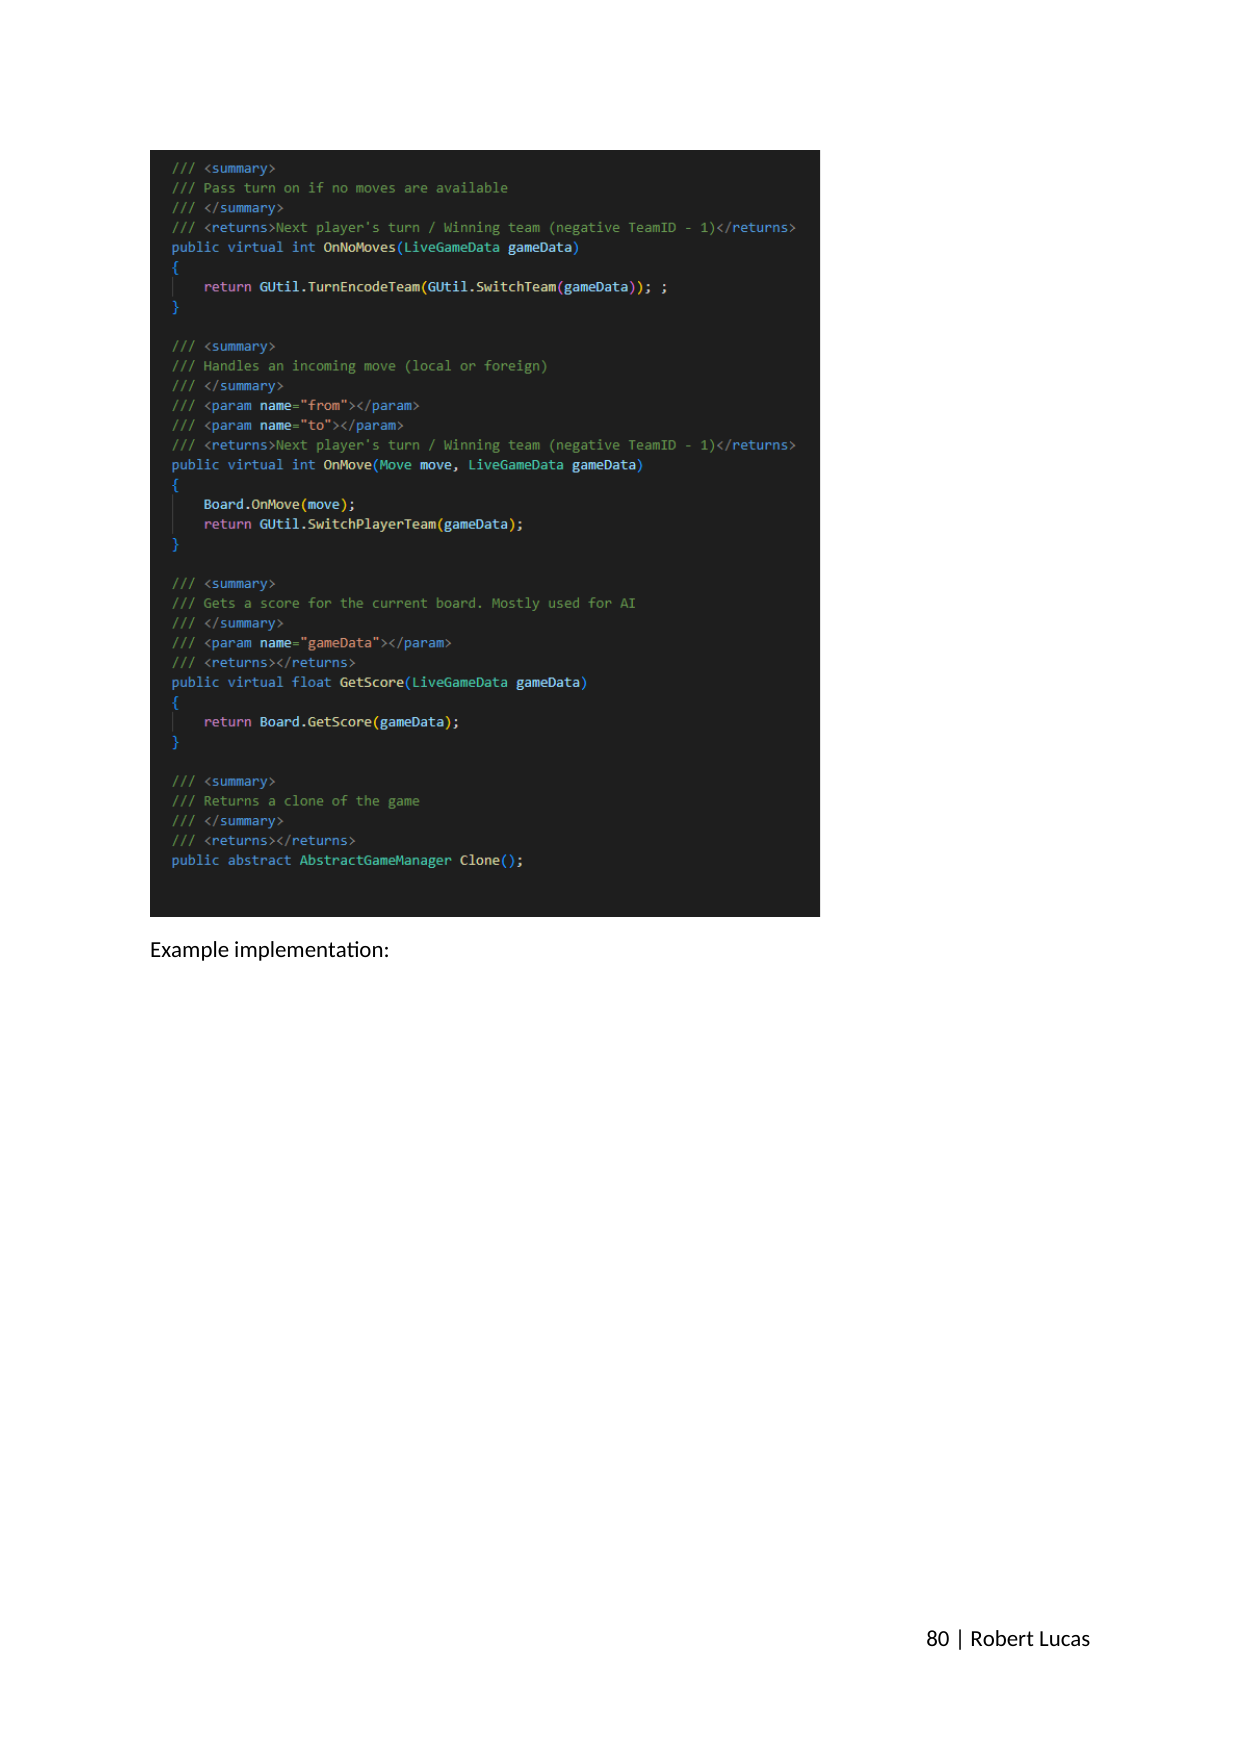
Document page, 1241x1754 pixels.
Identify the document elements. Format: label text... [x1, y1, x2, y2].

text Example implementation: [150, 935, 1090, 963]
picture [150, 150, 821, 917]
